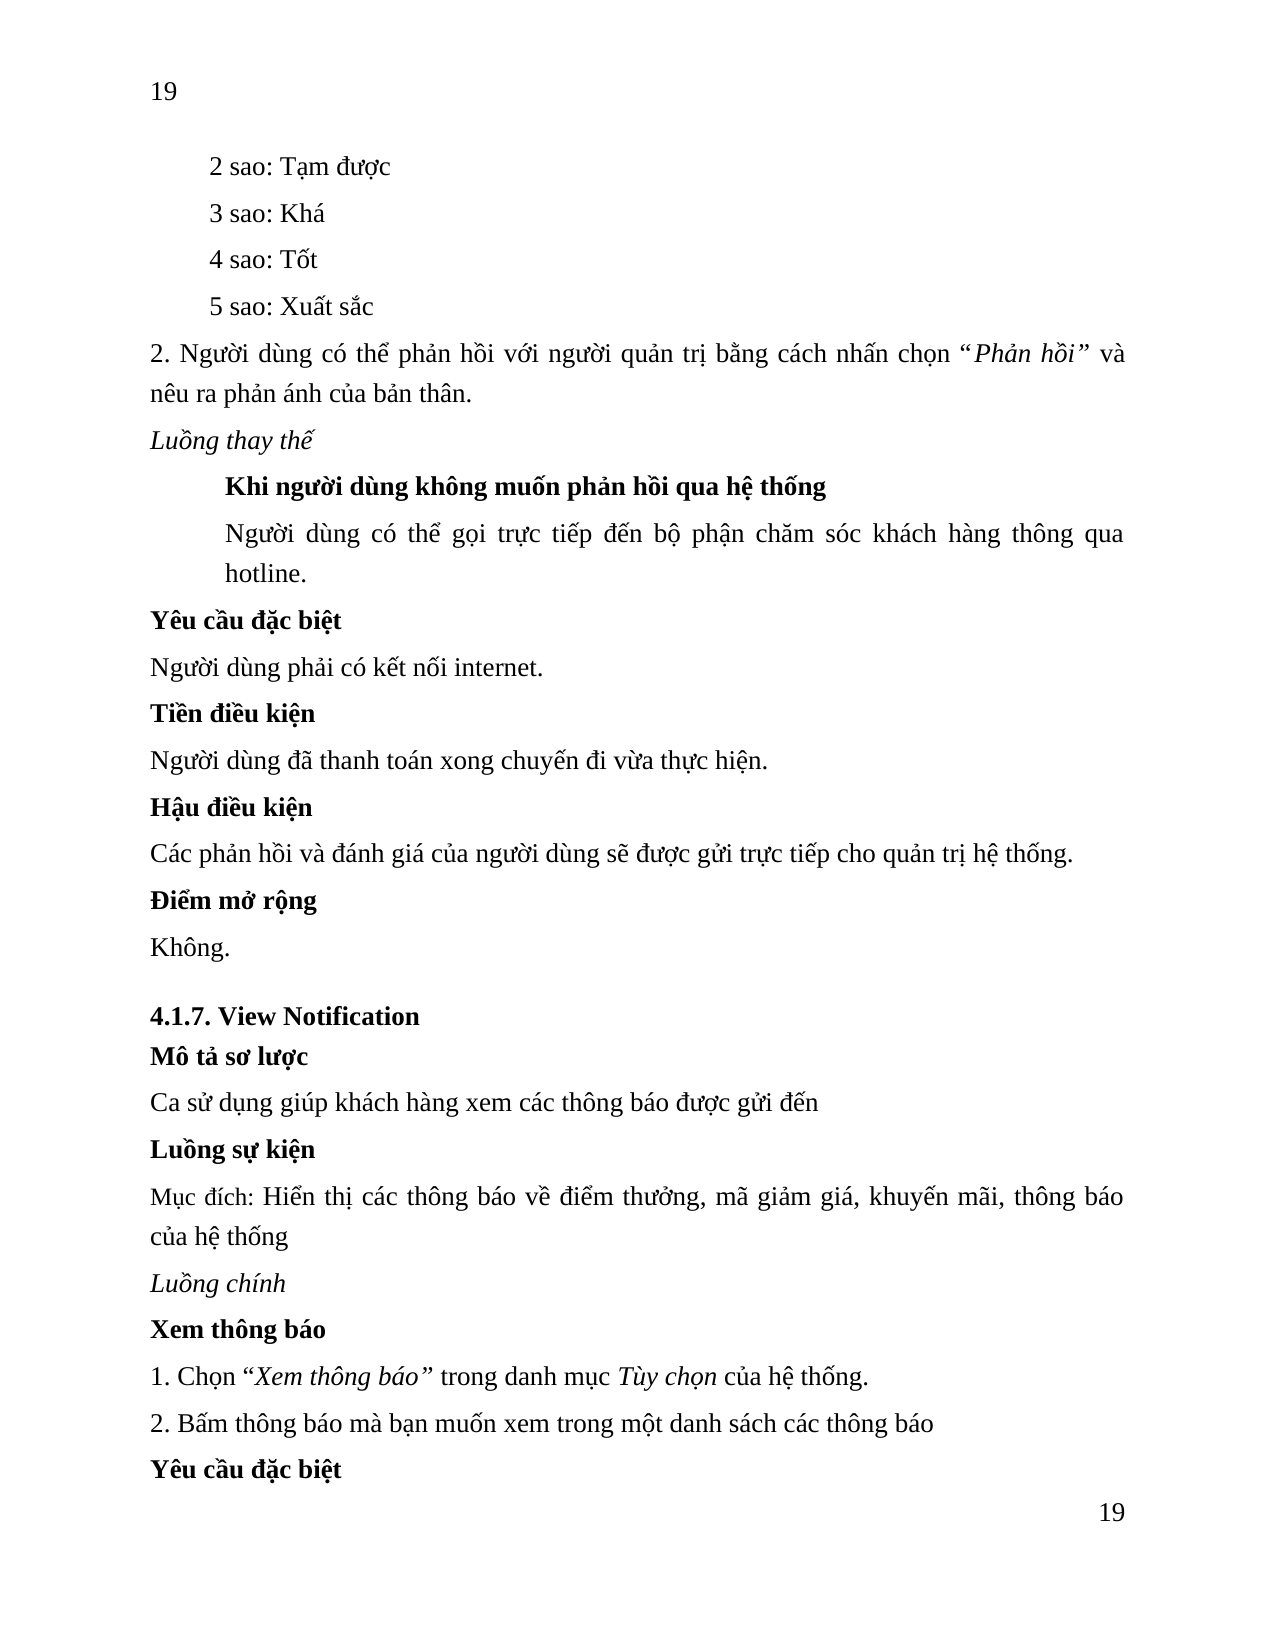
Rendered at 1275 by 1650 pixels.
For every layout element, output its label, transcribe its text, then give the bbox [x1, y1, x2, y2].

text 5 sao: Xuất sắc [150, 290, 1125, 321]
text Hậu điều kiện [150, 791, 1125, 822]
subtitle 4.1.7. View Notification [150, 1000, 1125, 1032]
text Điểm mở rộng [150, 884, 1125, 915]
text Luồng chính [150, 1267, 1125, 1298]
text Xem thông báo [150, 1314, 1125, 1345]
text 1. Chọn “Xem thông báo” trong danh mục Tùy chọn của hệ thống. [150, 1360, 1125, 1391]
text Người dùng có thể gọi trực tiếp đến bộ phận chăm sóc khách hàng thông qua hotline. [225, 517, 1125, 589]
text Yêu cầu đặc biệt [150, 1454, 1125, 1485]
text Khi người dùng không muốn phản hồi qua hệ thống [225, 470, 1125, 502]
text Người dùng đã thanh toán xong chuyến đi vừa thực hiện. [150, 744, 1125, 775]
text Tiền điều kiện [150, 697, 1125, 729]
text 4 sao: Tốt [150, 243, 1125, 274]
text 3 sao: Khá [150, 197, 1125, 228]
text Các phản hồi và đánh giá của người dùng sẽ được gửi trực tiếp cho quản trị hệ thống. [150, 837, 1125, 869]
text Người dùng phải có kết nối internet. [150, 651, 1125, 682]
text 2. Người dùng có thể phản hồi với người quản trị bằng cách nhấn chọn “Phản hồi” và nêu ra phản ánh của bản thân. [150, 337, 1125, 408]
text Ca sử dụng giúp khách hàng xem các thông báo được gửi đến [150, 1087, 1125, 1118]
text Mục đích: Hiển thị các thông báo về điểm thưởng, mã giảm giá, khuyến mãi, thông báo của hệ thống [150, 1180, 1125, 1251]
text Luồng thay thế [150, 424, 1125, 455]
text Không. [150, 931, 1125, 962]
text Luồng sự kiện [150, 1133, 1125, 1164]
text Mô tả sơ lược [150, 1040, 1125, 1071]
text 2 sao: Tạm được [150, 150, 1125, 181]
text 2. Bấm thông báo mà bạn muốn xem trong một danh sách các thông báo [150, 1407, 1125, 1438]
text Yêu cầu đặc biệt [150, 604, 1125, 635]
